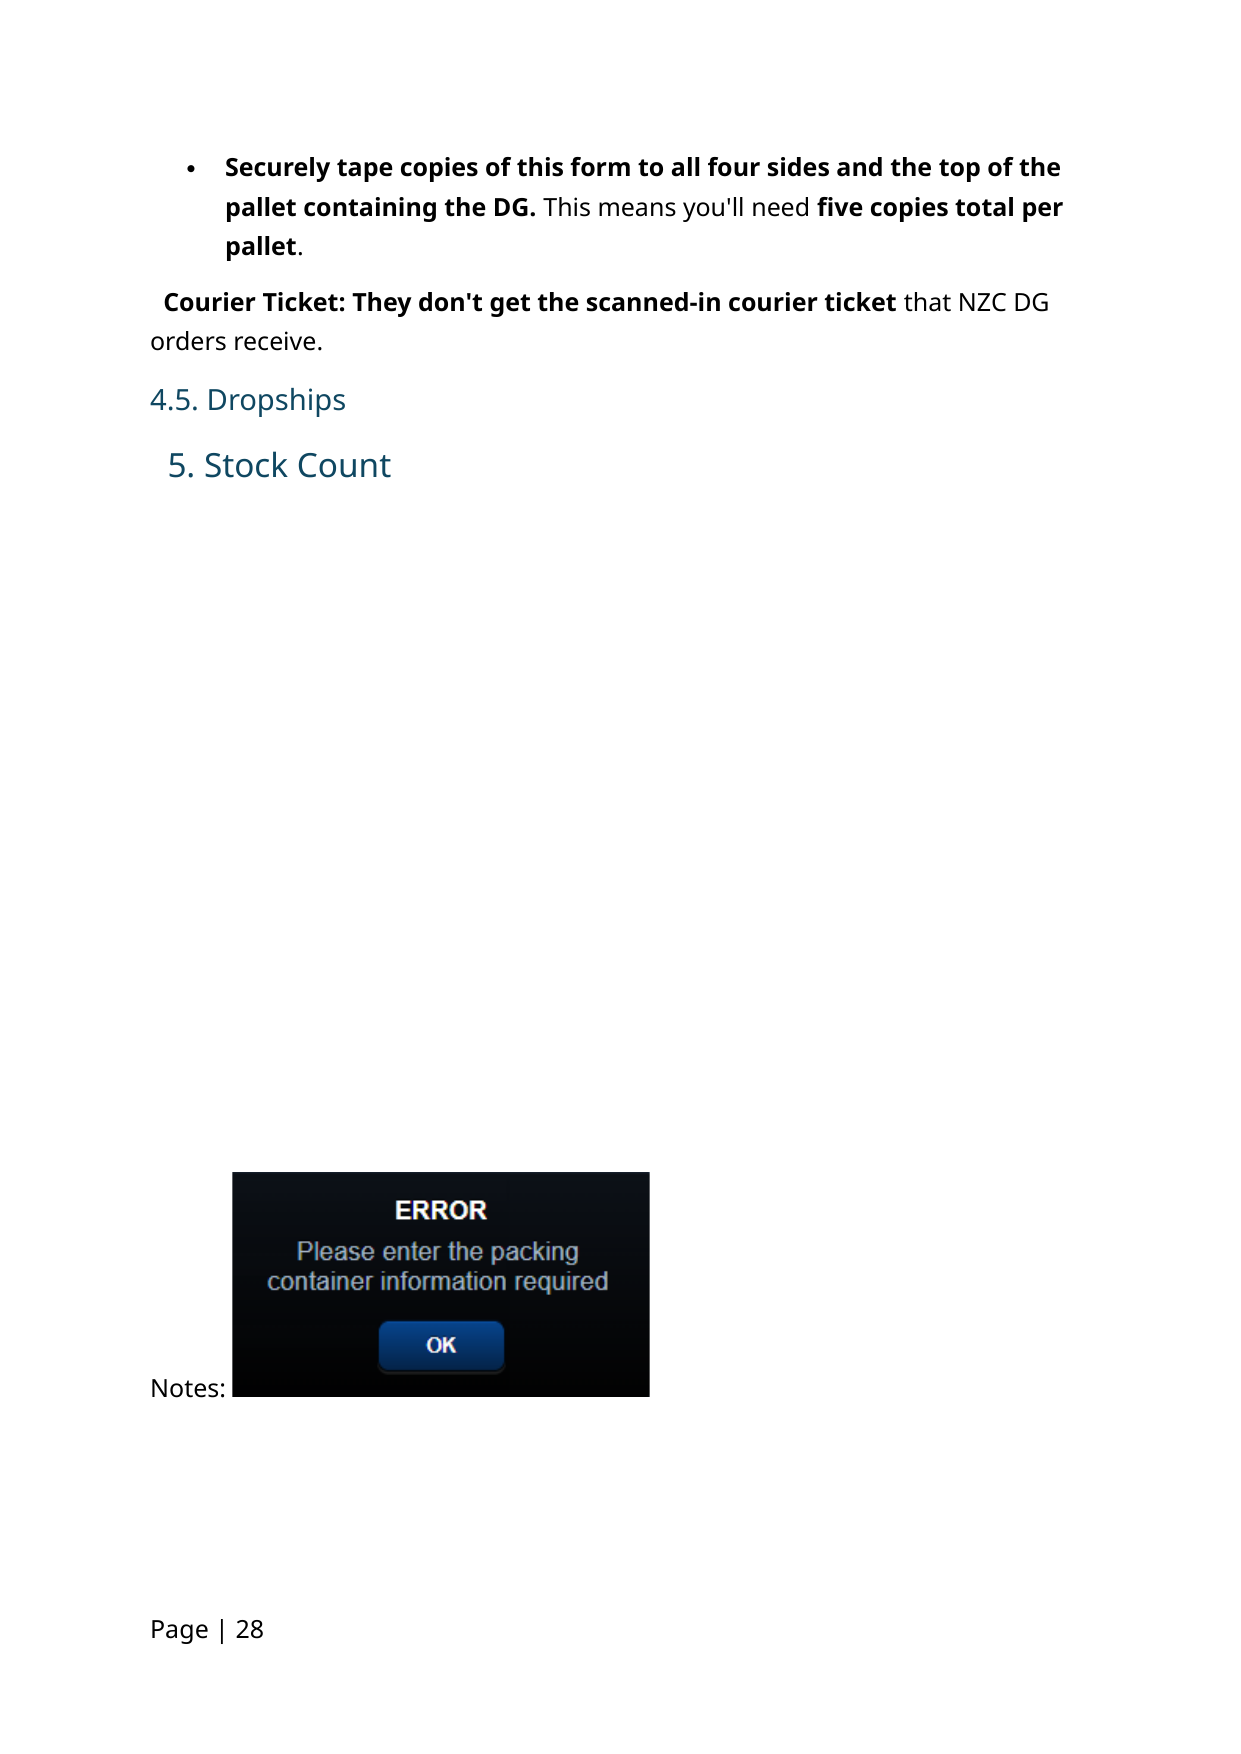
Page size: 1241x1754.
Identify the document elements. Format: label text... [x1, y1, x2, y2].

list Securely tape copies of this form to all four sides and the top of the pallet containing the DG. This means you'll need five copies total per pallet. [187, 150, 1090, 262]
picture [232, 1172, 650, 1397]
subtitle 5. Stock Count [150, 441, 1090, 487]
text Courier Ticket: They don't get the scanned-in courier ticket that NZC DG orders receive. [150, 284, 1090, 357]
subtitle 4.5. Dropships [150, 379, 1090, 419]
